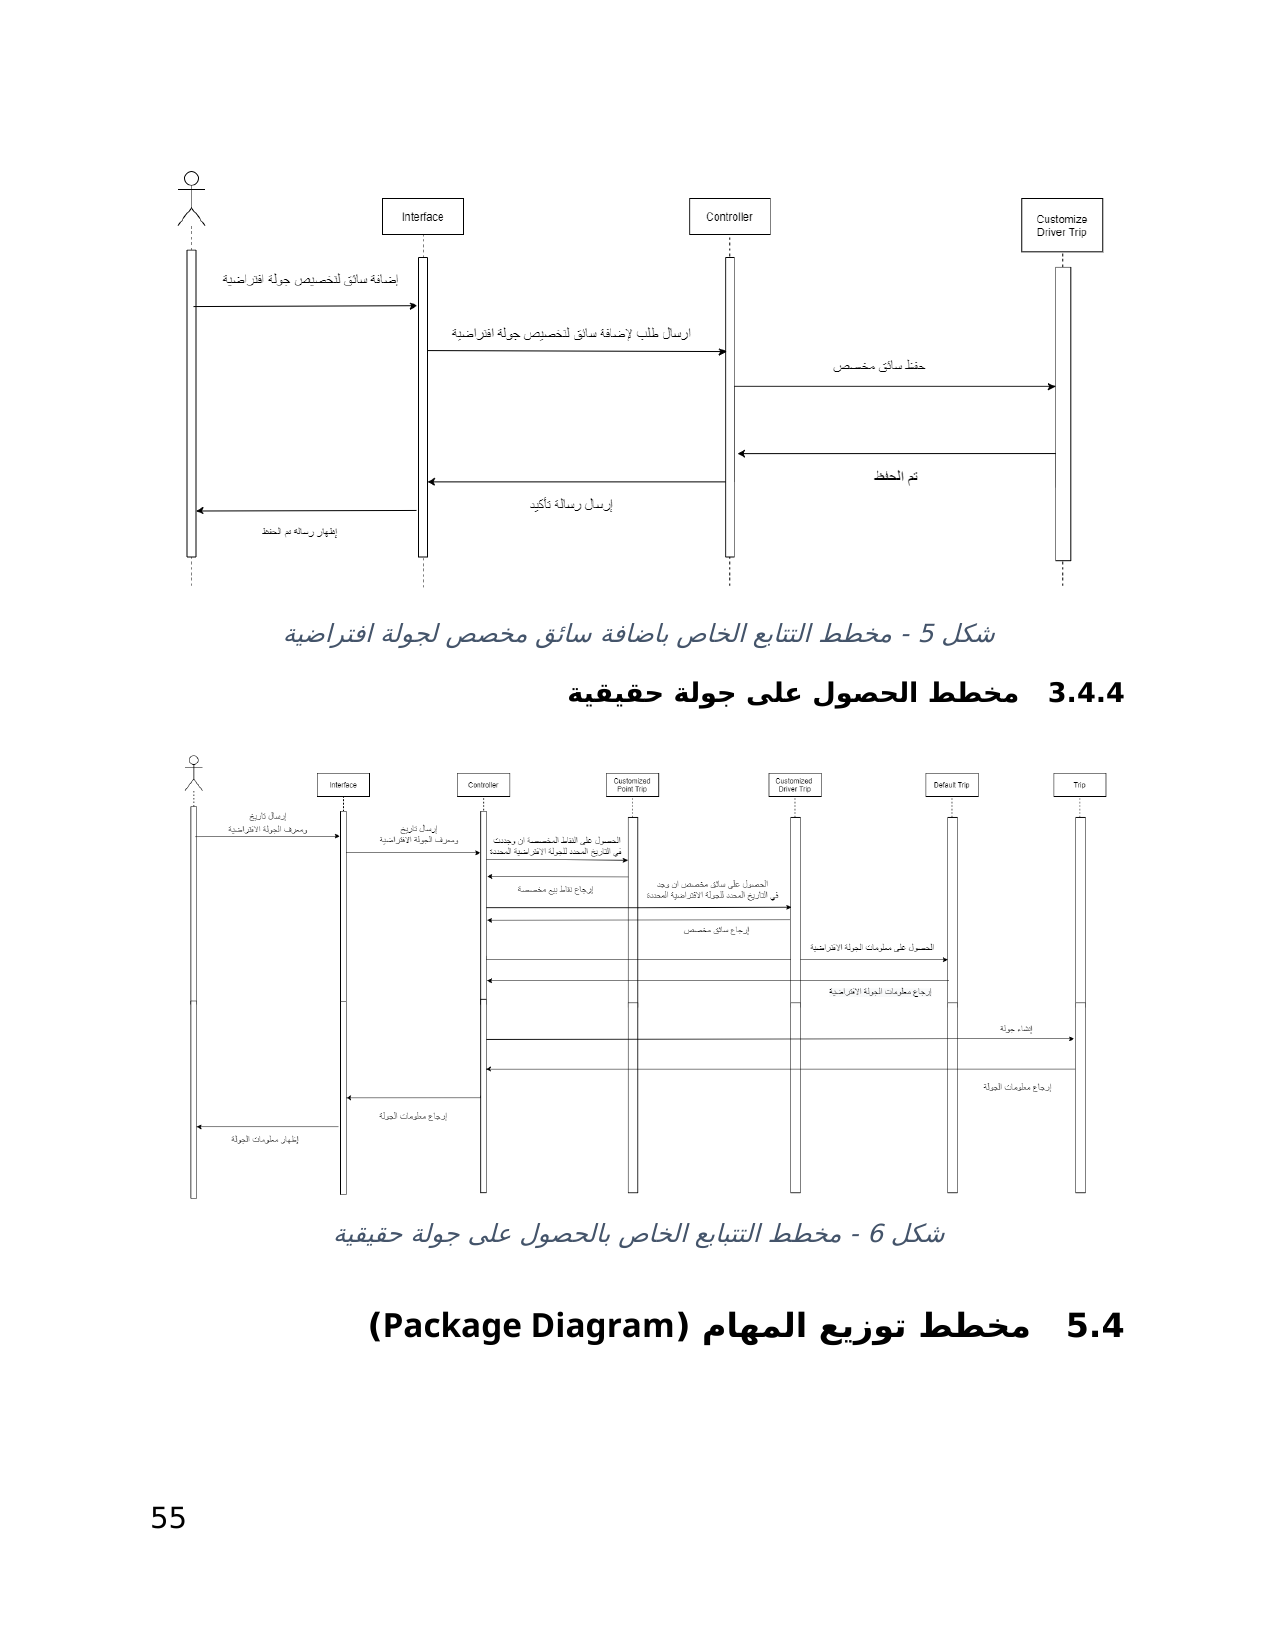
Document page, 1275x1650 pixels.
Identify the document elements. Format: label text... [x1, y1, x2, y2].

title 3.4.4 مخطط الحصول على جولة حقيقية [150, 678, 1125, 709]
picture [165, 736, 1110, 1203]
title 5.4 مخطط توزيع المهام (Package Diagram) [150, 1302, 1125, 1348]
picture [156, 150, 1118, 604]
